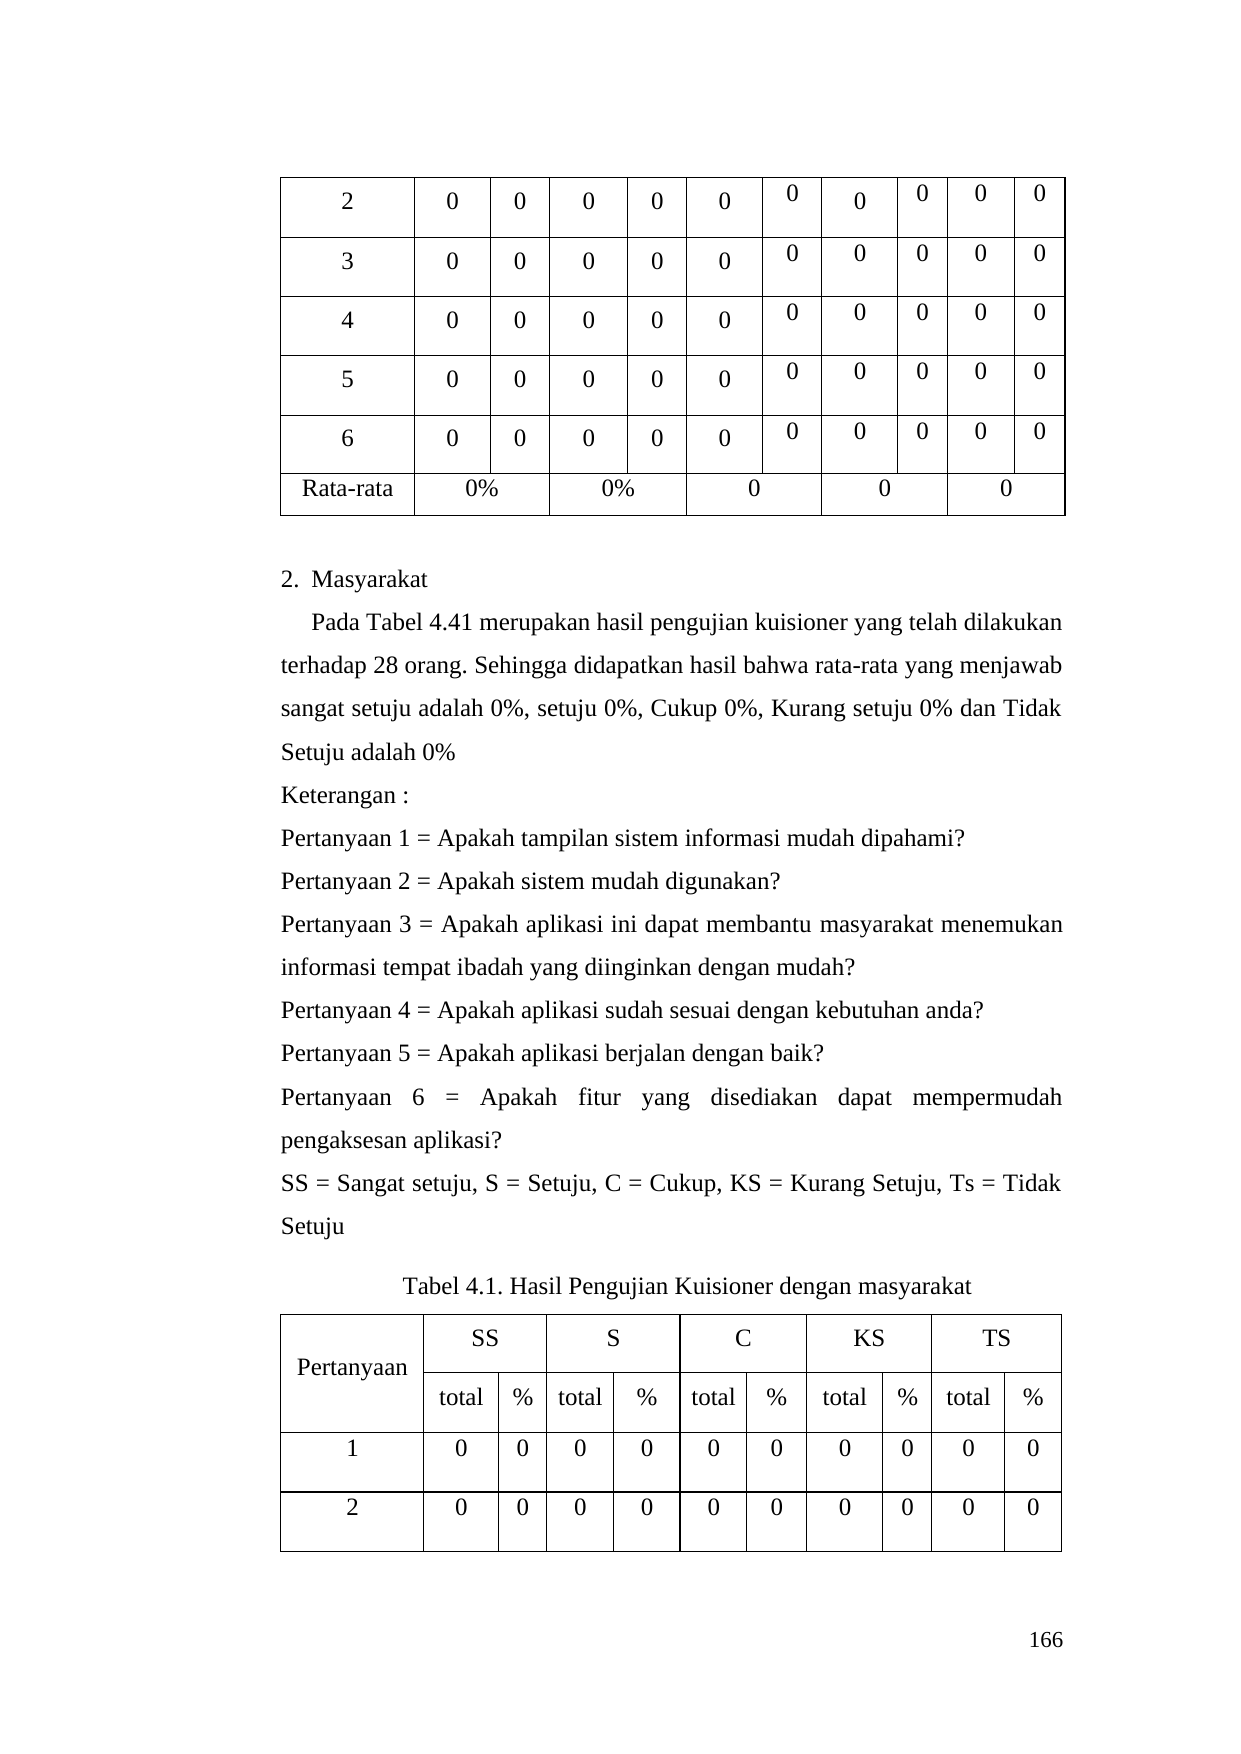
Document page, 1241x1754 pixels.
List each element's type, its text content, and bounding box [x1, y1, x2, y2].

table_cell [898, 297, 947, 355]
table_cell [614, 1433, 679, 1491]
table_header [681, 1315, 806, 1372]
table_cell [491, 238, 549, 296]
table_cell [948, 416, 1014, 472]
text SS = Sangat setuju, S = Setuju, C = Cukup, KS = Kurang Setuju, Ts = Tidak Setuju [281, 1168, 1063, 1240]
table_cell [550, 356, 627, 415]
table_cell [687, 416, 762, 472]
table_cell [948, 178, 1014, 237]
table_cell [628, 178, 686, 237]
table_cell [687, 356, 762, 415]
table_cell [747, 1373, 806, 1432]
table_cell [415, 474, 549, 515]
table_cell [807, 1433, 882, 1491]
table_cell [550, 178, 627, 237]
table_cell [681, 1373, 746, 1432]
text Pertanyaan 1 = Apakah tampilan sistem informasi mudah dipahami? [281, 823, 1063, 852]
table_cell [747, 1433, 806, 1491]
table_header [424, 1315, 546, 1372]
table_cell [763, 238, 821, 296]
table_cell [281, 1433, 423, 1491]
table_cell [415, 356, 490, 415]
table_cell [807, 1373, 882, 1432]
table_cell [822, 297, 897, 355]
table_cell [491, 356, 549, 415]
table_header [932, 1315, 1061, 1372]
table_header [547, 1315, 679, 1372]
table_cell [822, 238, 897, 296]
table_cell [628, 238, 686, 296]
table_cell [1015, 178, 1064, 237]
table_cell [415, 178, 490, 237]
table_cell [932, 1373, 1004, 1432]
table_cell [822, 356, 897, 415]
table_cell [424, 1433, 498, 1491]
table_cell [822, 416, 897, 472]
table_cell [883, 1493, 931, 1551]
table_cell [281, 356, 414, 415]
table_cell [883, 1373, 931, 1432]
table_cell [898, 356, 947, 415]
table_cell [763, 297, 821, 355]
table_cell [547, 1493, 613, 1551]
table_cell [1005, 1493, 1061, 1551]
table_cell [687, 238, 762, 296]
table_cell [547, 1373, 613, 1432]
text Pertanyaan 2 = Apakah sistem mudah digunakan? [281, 866, 1063, 895]
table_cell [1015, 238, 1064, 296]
list Masyarakat [281, 564, 1063, 593]
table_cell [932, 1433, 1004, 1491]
text Keterangan : [281, 780, 1063, 808]
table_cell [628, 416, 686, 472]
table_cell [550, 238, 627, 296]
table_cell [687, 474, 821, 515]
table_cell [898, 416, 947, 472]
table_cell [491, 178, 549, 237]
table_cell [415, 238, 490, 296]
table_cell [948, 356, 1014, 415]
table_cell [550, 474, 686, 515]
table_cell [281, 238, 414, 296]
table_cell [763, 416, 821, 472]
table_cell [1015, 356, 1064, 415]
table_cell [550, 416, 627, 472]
text Pertanyaan 6 = Apakah fitur yang disediakan dapat mempermudah pengaksesan aplikasi? [281, 1082, 1063, 1153]
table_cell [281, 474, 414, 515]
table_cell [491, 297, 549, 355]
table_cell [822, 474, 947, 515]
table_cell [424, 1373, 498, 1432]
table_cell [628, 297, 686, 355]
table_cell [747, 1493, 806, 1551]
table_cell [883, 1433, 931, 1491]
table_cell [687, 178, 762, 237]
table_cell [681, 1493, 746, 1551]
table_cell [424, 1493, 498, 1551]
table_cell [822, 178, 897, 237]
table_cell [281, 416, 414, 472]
text Pada Tabel 4.41 merupakan hasil pengujian kuisioner yang telah dilakukan terhadap 28 orang. Sehingga didapatkan hasil bahwa rata-rata yang menjawab sangat setuju adalah 0%, setuju 0%, Cukup 0%, Kurang setuju 0% dan Tidak Setuju adalah 0% [281, 607, 1063, 765]
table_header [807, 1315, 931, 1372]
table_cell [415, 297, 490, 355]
text Pertanyaan 4 = Apakah aplikasi sudah sesuai dengan kebutuhan anda? [281, 995, 1063, 1024]
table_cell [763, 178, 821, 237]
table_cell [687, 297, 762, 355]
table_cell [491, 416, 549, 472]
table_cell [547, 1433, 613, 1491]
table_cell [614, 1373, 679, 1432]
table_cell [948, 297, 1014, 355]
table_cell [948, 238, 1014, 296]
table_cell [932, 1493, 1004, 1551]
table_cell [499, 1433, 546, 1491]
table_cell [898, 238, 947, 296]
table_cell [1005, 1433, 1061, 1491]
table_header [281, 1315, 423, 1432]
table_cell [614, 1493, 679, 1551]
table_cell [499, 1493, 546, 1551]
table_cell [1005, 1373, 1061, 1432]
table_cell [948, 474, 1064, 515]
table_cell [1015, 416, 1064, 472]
text Pertanyaan 3 = Apakah aplikasi ini dapat membantu masyarakat menemukan informasi tempat ibadah yang diinginkan dengan mudah? [281, 909, 1063, 981]
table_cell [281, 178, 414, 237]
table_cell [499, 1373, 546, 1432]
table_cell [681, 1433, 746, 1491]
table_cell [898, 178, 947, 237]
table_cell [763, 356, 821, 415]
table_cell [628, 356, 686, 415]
text Pertanyaan 5 = Apakah aplikasi berjalan dengan baik? [281, 1038, 1063, 1067]
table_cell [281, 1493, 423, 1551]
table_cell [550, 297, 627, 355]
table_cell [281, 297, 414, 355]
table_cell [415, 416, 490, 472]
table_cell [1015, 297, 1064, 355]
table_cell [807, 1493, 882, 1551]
